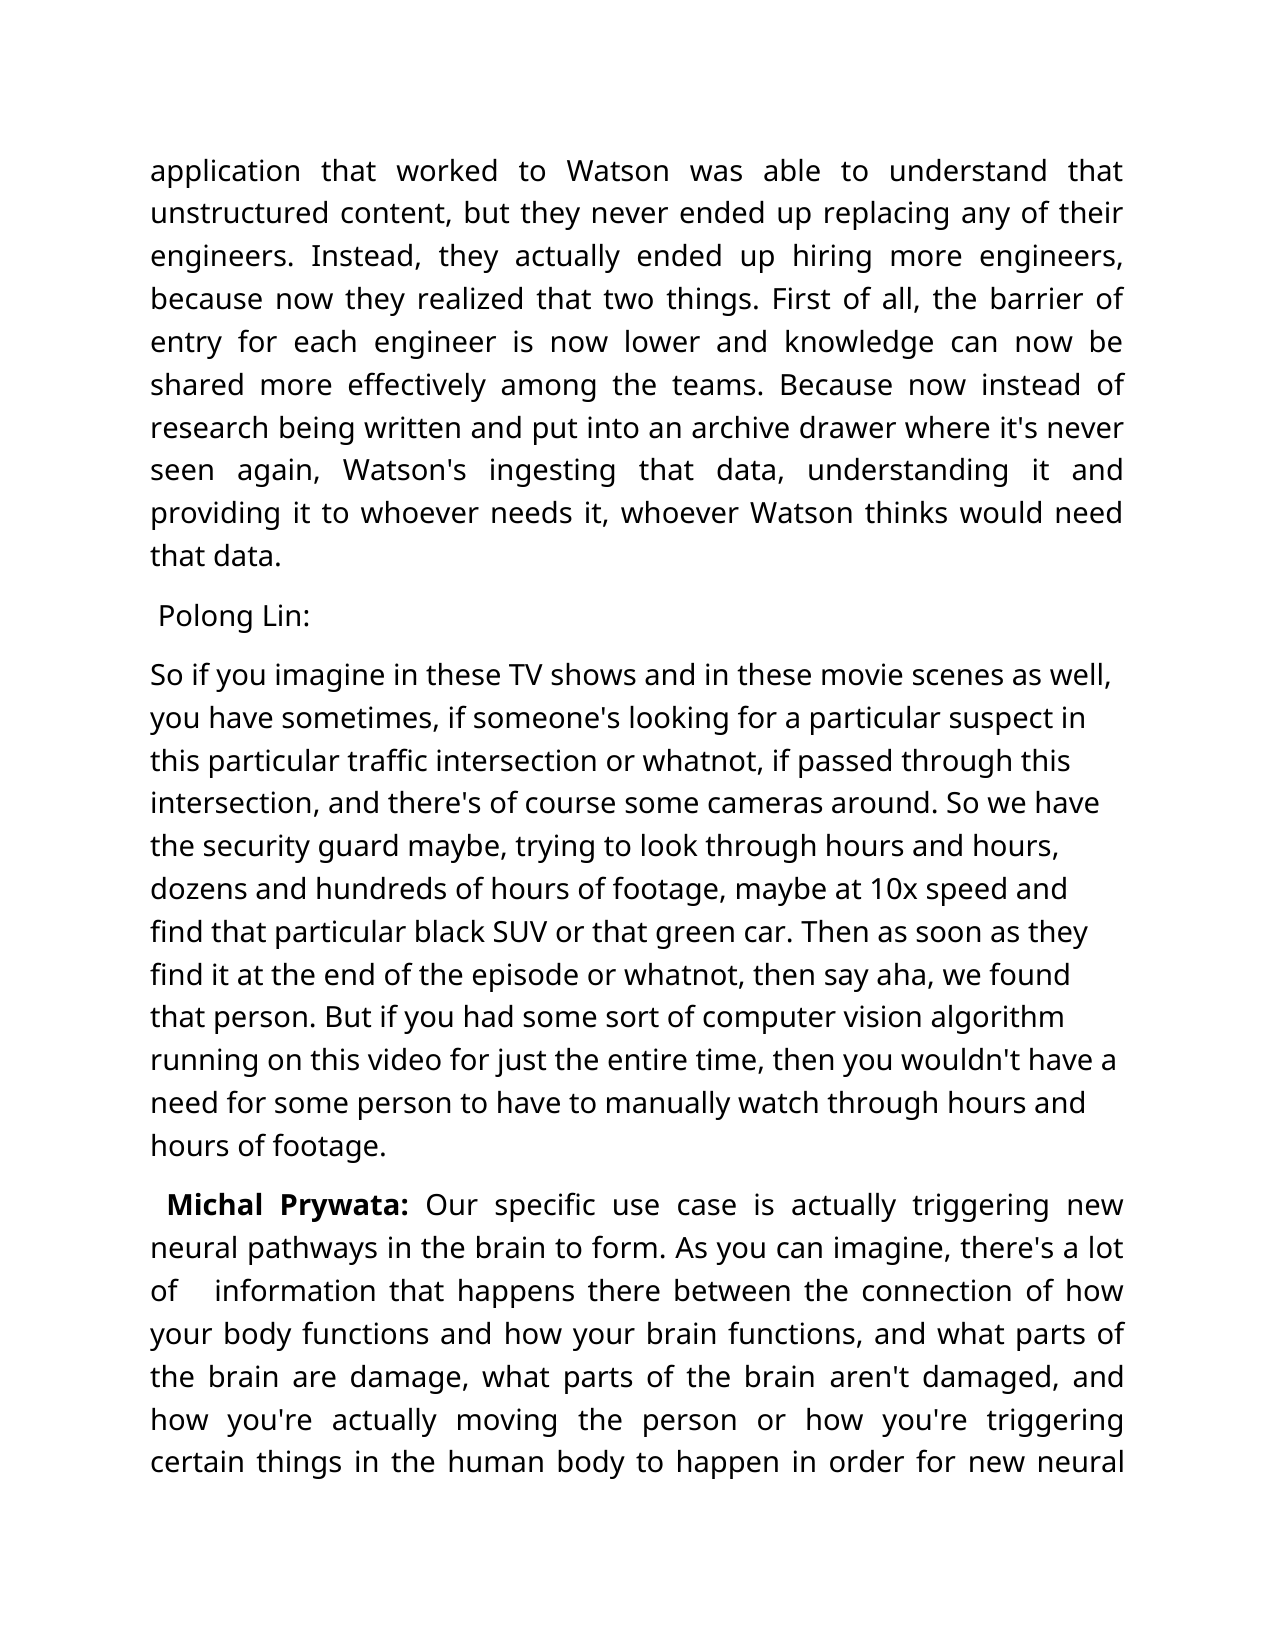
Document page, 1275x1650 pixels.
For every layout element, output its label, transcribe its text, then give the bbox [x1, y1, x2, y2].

text So if you imagine in these TV shows and in these movie scenes as well, you have sometimes, if someone's looking for a particular suspect in this particular traffic intersection or whatnot, if passed through this intersection, and there's of course some cameras around. So we have the security guard maybe, trying to look through hours and hours, dozens and hundreds of hours of footage, maybe at 10x speed and find that particular black SUV or that green car. Then as soon as they find it at the end of the episode or whatnot, then say aha, we found that person. But if you had some sort of computer vision algorithm running on this video for just the entire time, then you wouldn't have a need for some person to have to manually watch through hours and hours of footage. [150, 654, 1125, 1165]
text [150, 150, 1125, 575]
text Polong Lin: [150, 595, 1125, 634]
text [150, 1185, 1125, 1481]
